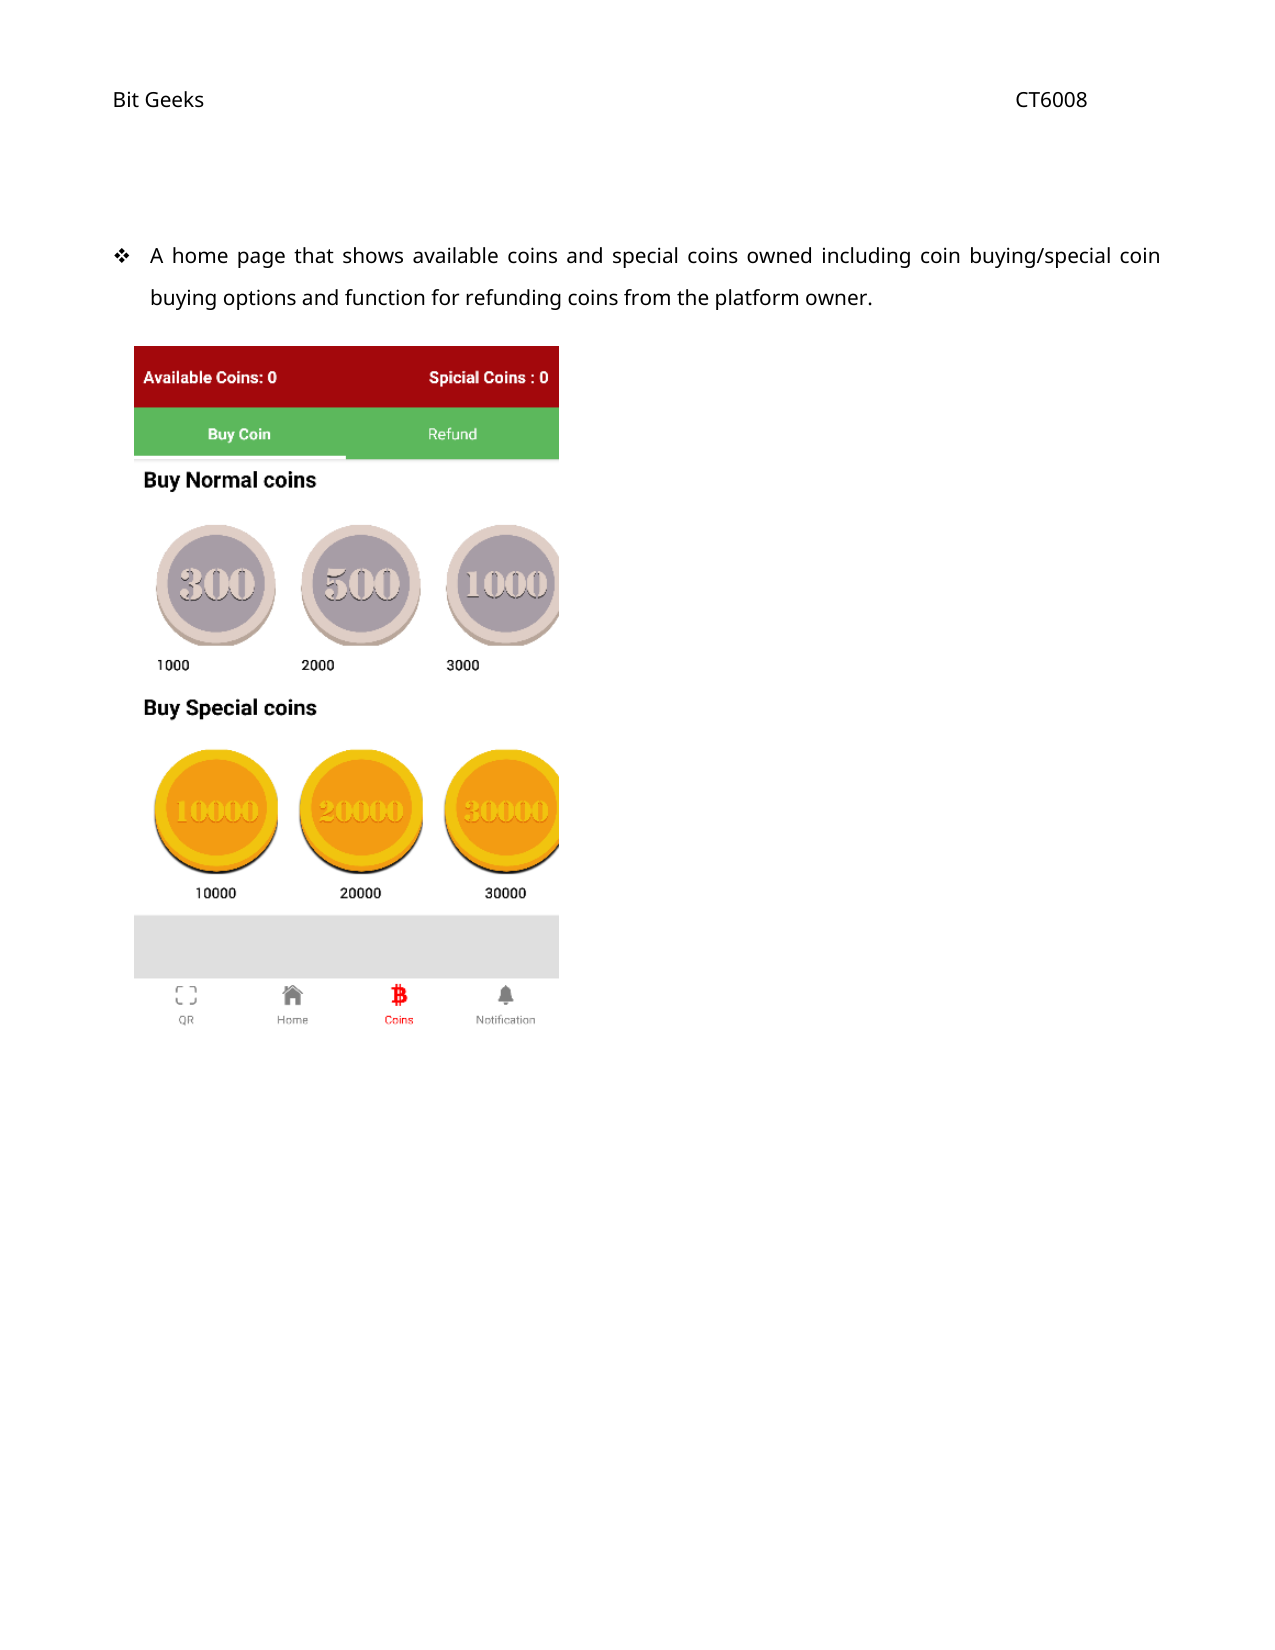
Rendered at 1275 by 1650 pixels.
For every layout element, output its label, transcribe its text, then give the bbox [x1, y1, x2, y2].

list A home page that shows available coins and special coins owned including coin buying/special coin buying options and function for refunding coins from the platform owner. [112, 241, 1162, 312]
picture [134, 346, 559, 1029]
